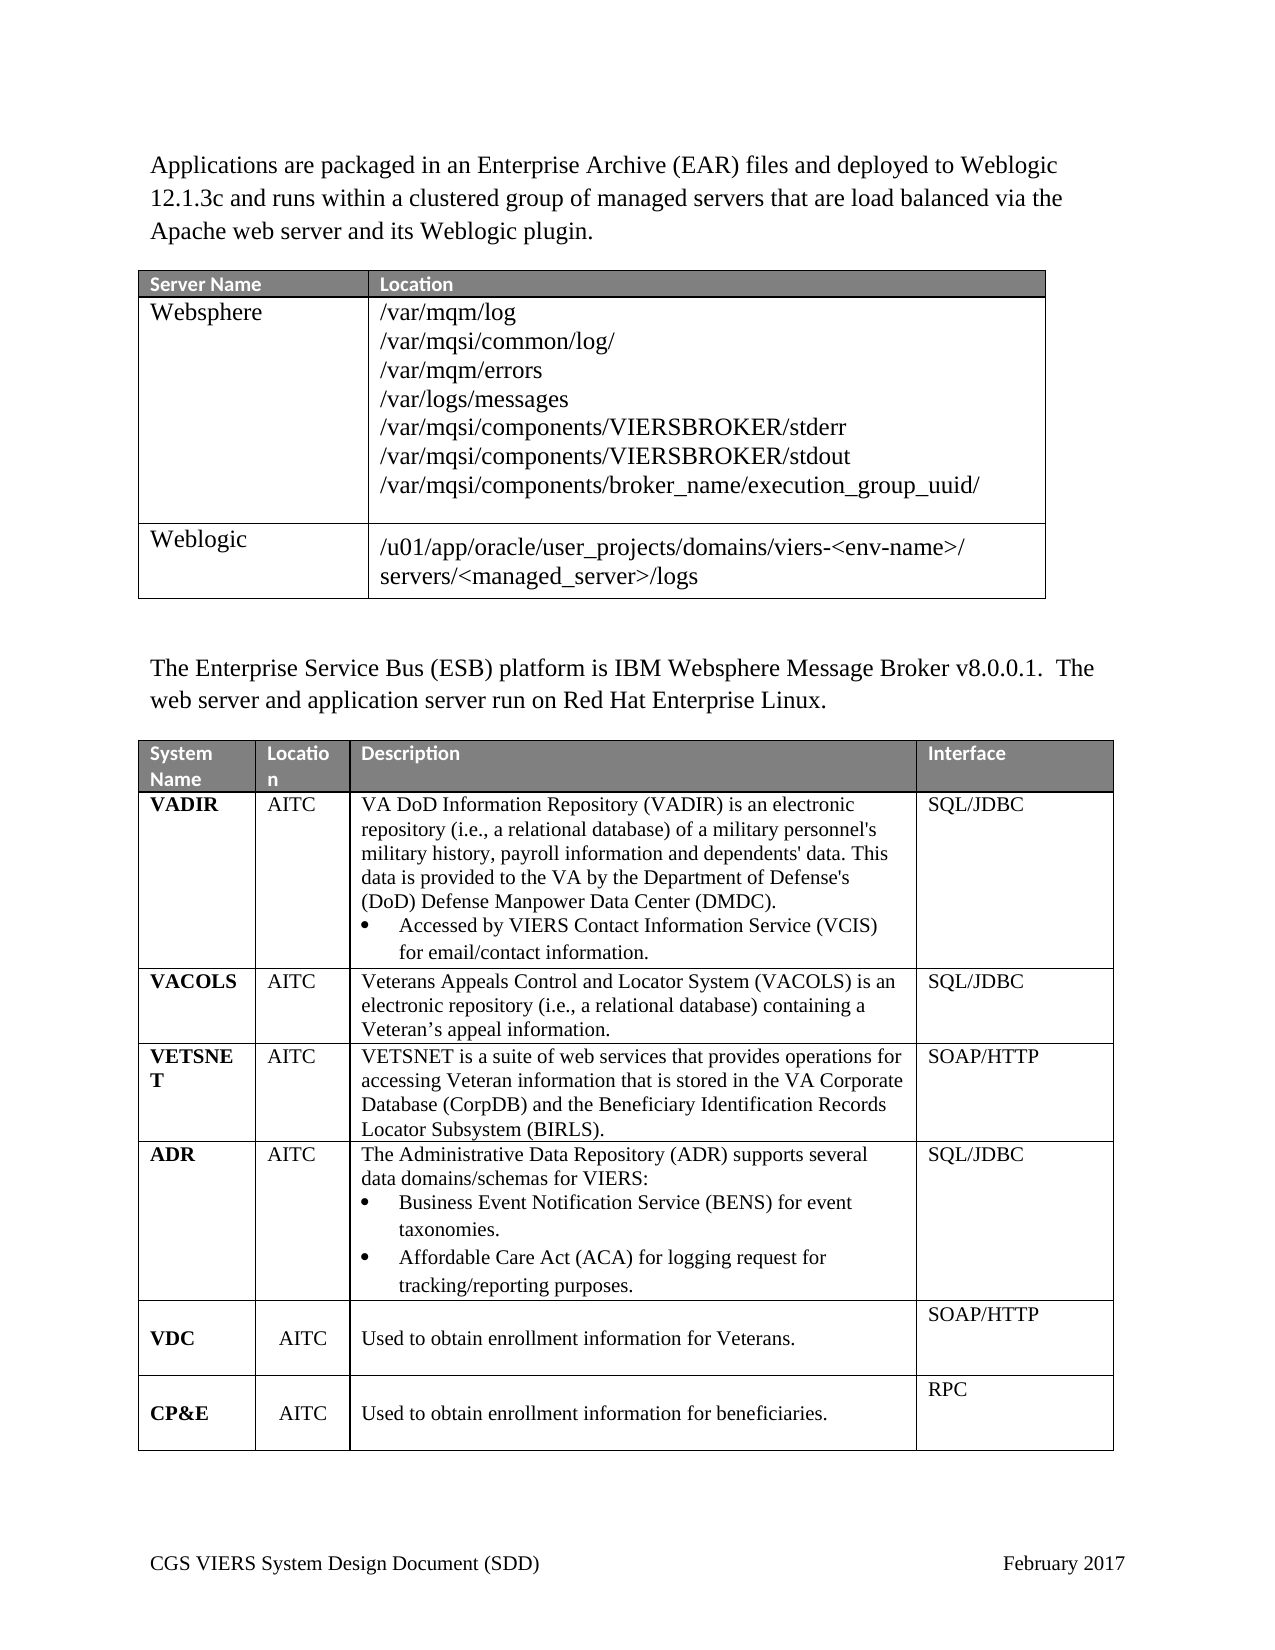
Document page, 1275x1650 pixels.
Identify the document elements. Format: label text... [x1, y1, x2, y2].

table_cell SQL/JDBC [917, 969, 1113, 1043]
table_cell The Administrative Data Repository (ADR) supports several data domains/schemas for VIERS: Business Event Notification Service (BENS) for event taxonomies. Affordable Care Act (ACA) for logging request for tracking/reporting purposes. [351, 1142, 916, 1300]
table_cell SQL/JDBC [917, 1142, 1113, 1300]
table_cell Weblogic [139, 524, 368, 598]
table_cell AITC [256, 1376, 349, 1450]
table_cell Used to obtain enrollment information for beneficiaries. [351, 1376, 916, 1450]
table_cell VA DoD Information Repository (VADIR) is an electronic repository (i.e., a relational database) of a military personnel's military history, payroll information and dependents' data. This data is provided to the VA by the Department of Defense's (DoD) Defense Manpower Data Center (DMDC). Accessed by VIERS Contact Information Service (VCIS) for email/contact information. [351, 793, 916, 968]
table_cell SQL/JDBC [917, 793, 1113, 968]
table_cell Websphere [139, 298, 368, 523]
table_header Server Name [139, 271, 368, 296]
table_cell SOAP/HTTP [917, 1301, 1113, 1375]
table_cell AITC [256, 1301, 349, 1375]
table_cell Used to obtain enrollment information for Veterans. [351, 1301, 916, 1375]
table_cell CP&E [139, 1376, 255, 1450]
table_cell VADIR [139, 793, 255, 968]
table_cell VACOLS [139, 969, 255, 1043]
text The Enterprise Service Bus (ESB) platform is IBM Websphere Message Broker v8.0.0.1. The web server and application server run on Red Hat Enterprise Linux. [150, 653, 1125, 714]
table_cell /u01/app/oracle/user_projects/domains/viers-<env-name>/servers/<managed_server>/logs [369, 524, 1045, 598]
table_header Location [369, 271, 1045, 296]
text Applications are packaged in an Enterprise Archive (EAR) files and deployed to Weblogic 12.1.3c and runs within a clustered group of managed servers that are load balanced via the Apache web server and its Weblogic plugin. [150, 150, 1125, 245]
table_cell AITC [256, 1044, 349, 1141]
table_cell AITC [256, 1142, 349, 1300]
table_header Description [351, 741, 916, 791]
table_header Interface [917, 741, 1113, 791]
table_cell VETSNET is a suite of web services that provides operations for accessing Veteran information that is stored in the VA Corporate Database (CorpDB) and the Beneficiary Identification Records Locator Subsystem (BIRLS). [351, 1044, 916, 1141]
table_cell VDC [139, 1301, 255, 1375]
table_cell AITC [256, 793, 349, 968]
table_cell Veterans Appeals Control and Locator System (VACOLS) is an electronic repository (i.e., a relational database) containing a Veteran’s appeal information. [351, 969, 916, 1043]
table_header System Name [139, 741, 255, 791]
table_header Location [256, 741, 349, 791]
table_cell ADR [139, 1142, 255, 1300]
table_cell SOAP/HTTP [917, 1044, 1113, 1141]
table_cell RPC [917, 1376, 1113, 1450]
table_cell AITC [256, 969, 349, 1043]
table_cell /var/mqm/log /var/mqsi/common/log/ /var/mqm/errors /var/logs/messages /var/mqsi/components/VIERSBROKER/stderr /var/mqsi/components/VIERSBROKER/stdout /var/mqsi/components/broker_name/execution_group_uuid/ [369, 298, 1045, 523]
table_cell VETSNET [139, 1044, 255, 1141]
